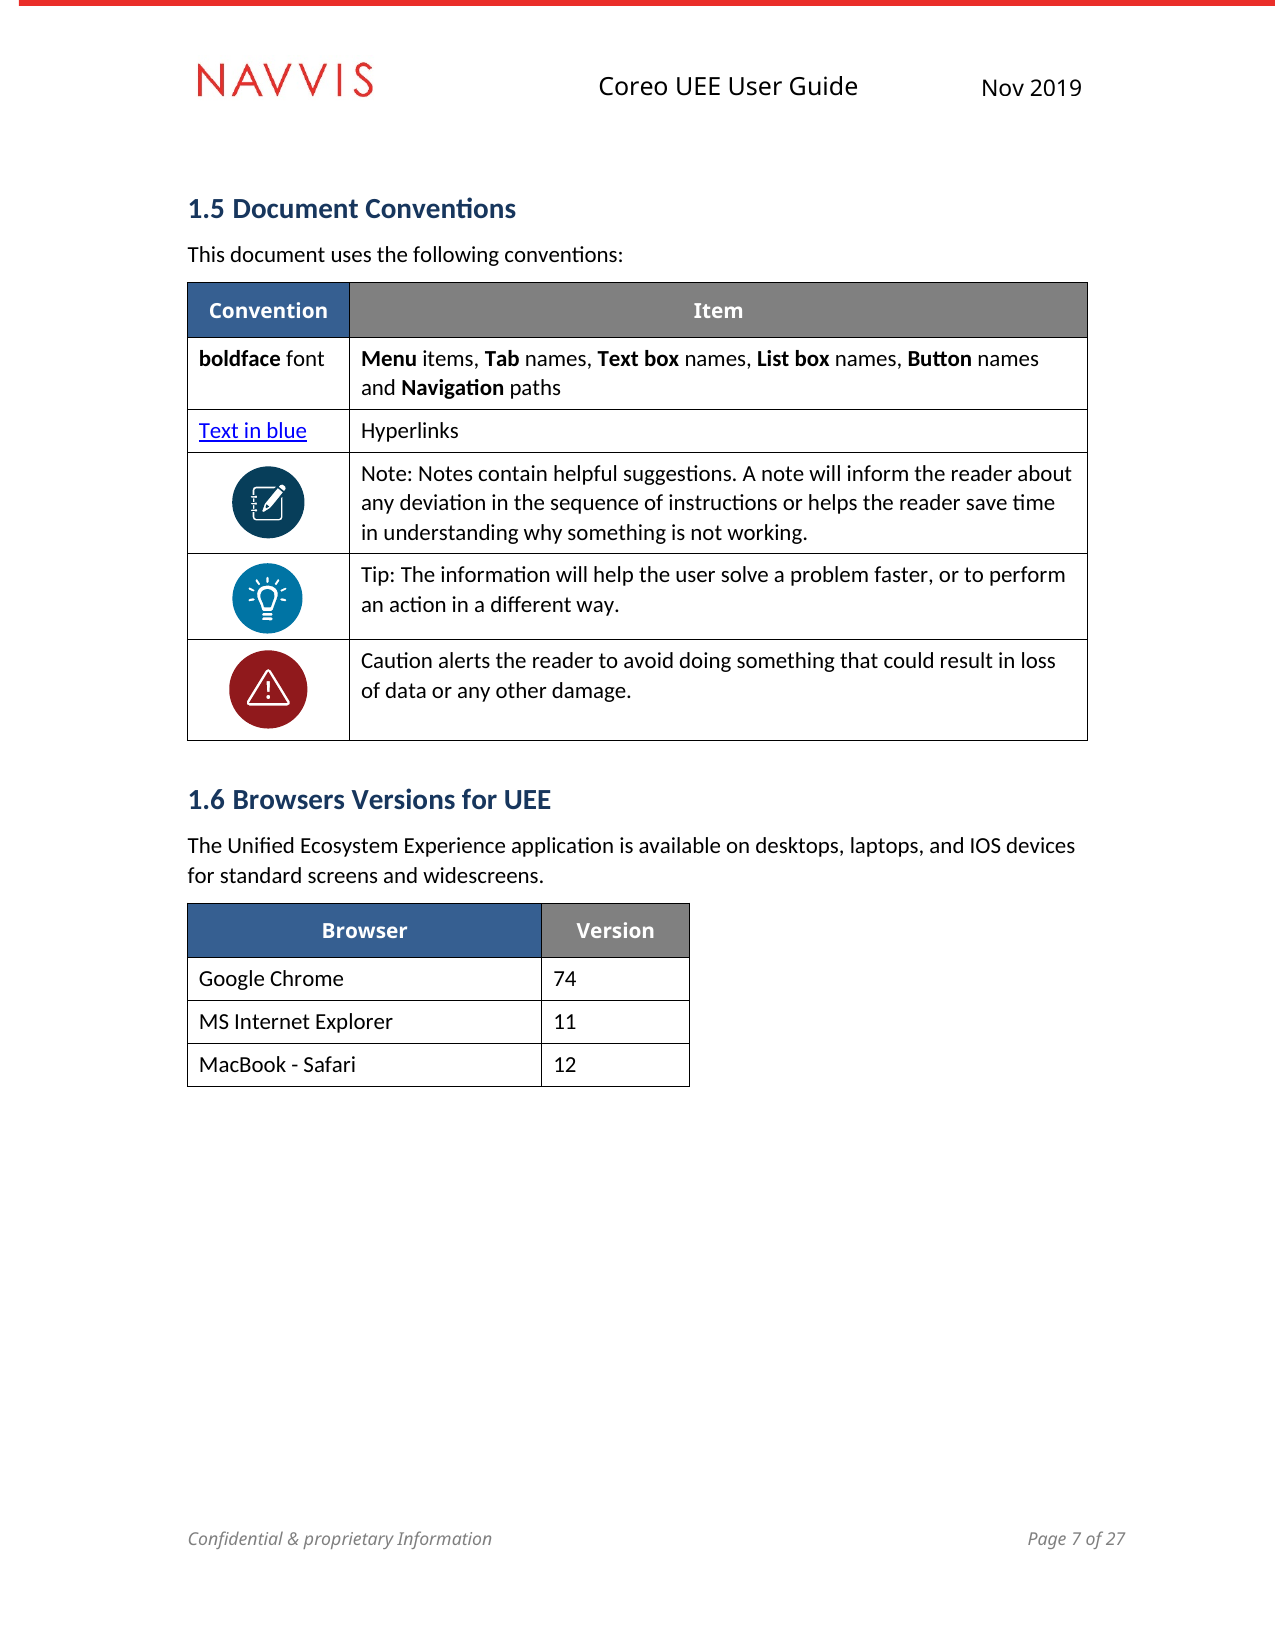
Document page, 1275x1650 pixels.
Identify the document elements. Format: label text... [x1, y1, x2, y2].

table_cell 11 [542, 1001, 689, 1043]
subtitle Browsers Versions for UEE [187, 781, 1087, 817]
text This document uses the following conventions: [187, 240, 1087, 268]
table_header Version [542, 904, 689, 957]
table_cell [188, 554, 349, 639]
table_cell Caution alerts the reader to avoid doing something that could result in loss of data or any other damage. [350, 640, 1087, 740]
table_cell boldface font [188, 338, 349, 409]
table_cell [188, 640, 349, 740]
table_cell 74 [542, 958, 689, 1000]
table_cell Tip: The information will help the user solve a problem faster, or to perform an action in a different way. [350, 554, 1087, 639]
table_cell 12 [542, 1044, 689, 1086]
table_header Convention [188, 283, 349, 337]
table_cell Hyperlinks [350, 410, 1087, 452]
table_header Browser [188, 904, 541, 957]
picture [187, 55, 383, 104]
table_cell [188, 453, 349, 553]
text The Unified Ecosystem Experience application is available on desktops, laptops, and IOS devices for standard screens and widescreens. [187, 831, 1087, 889]
table_cell MacBook - Safari [188, 1044, 541, 1086]
table_cell Note: Notes contain helpful suggestions. A note will inform the reader about any deviation in the sequence of instructions or helps the reader save time in understanding why something is not working. [350, 453, 1087, 553]
table_cell Text in blue [188, 410, 349, 452]
table_cell Menu items, Tab names, Text box names, List box names, Button names and Navigation paths [350, 338, 1087, 409]
table_cell MS Internet Explorer [188, 1001, 541, 1043]
subtitle Document Conventions [187, 190, 1087, 226]
table_cell Google Chrome [188, 958, 541, 1000]
table_header Item [350, 283, 1087, 337]
